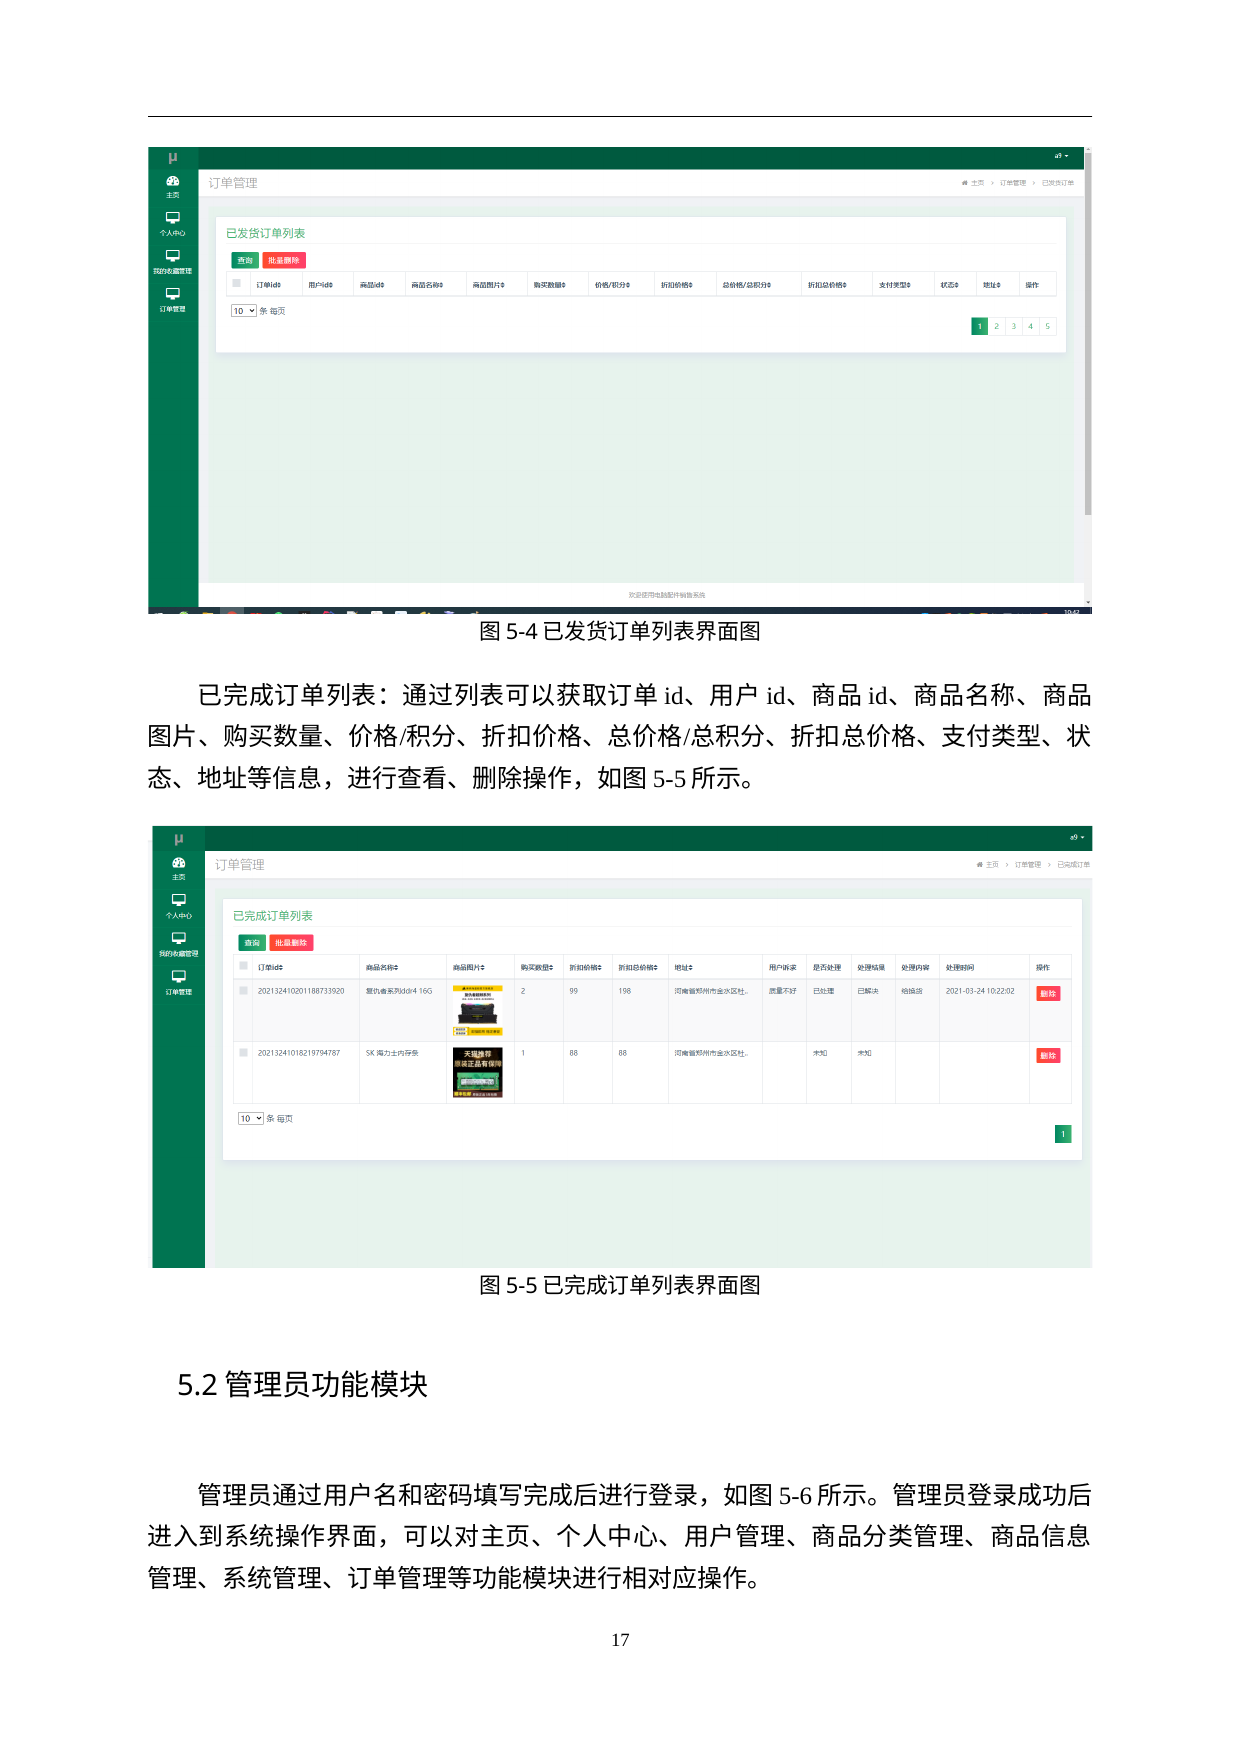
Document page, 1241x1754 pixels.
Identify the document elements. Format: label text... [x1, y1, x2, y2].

text 已完成订单列表：通过列表可以获取订单id、用户id、商品id、商品名称、商品图片、购买数量、价格/积分、折扣价格、总价格/总积分、折扣总价格、支付类型、状态、地址等信息，进行查看、删除操作，如图5-5所示。 [148, 671, 1092, 796]
text 图5-5已完成订单列表界面图 [148, 1268, 1092, 1299]
text 图5-4已发货订单列表界面图 [148, 614, 1092, 646]
picture [147, 825, 1093, 1268]
subtitle 5.2管理员功能模块 [148, 1362, 1092, 1404]
picture [148, 147, 1092, 614]
text 管理员通过用户名和密码填写完成后进行登录，如图5-6所示。管理员登录成功后进入到系统操作界面，可以对主页、个人中心、用户管理、商品分类管理、商品信息管理、系统管理、订单管理等功能模块进行相对应操作。 [148, 1471, 1092, 1596]
